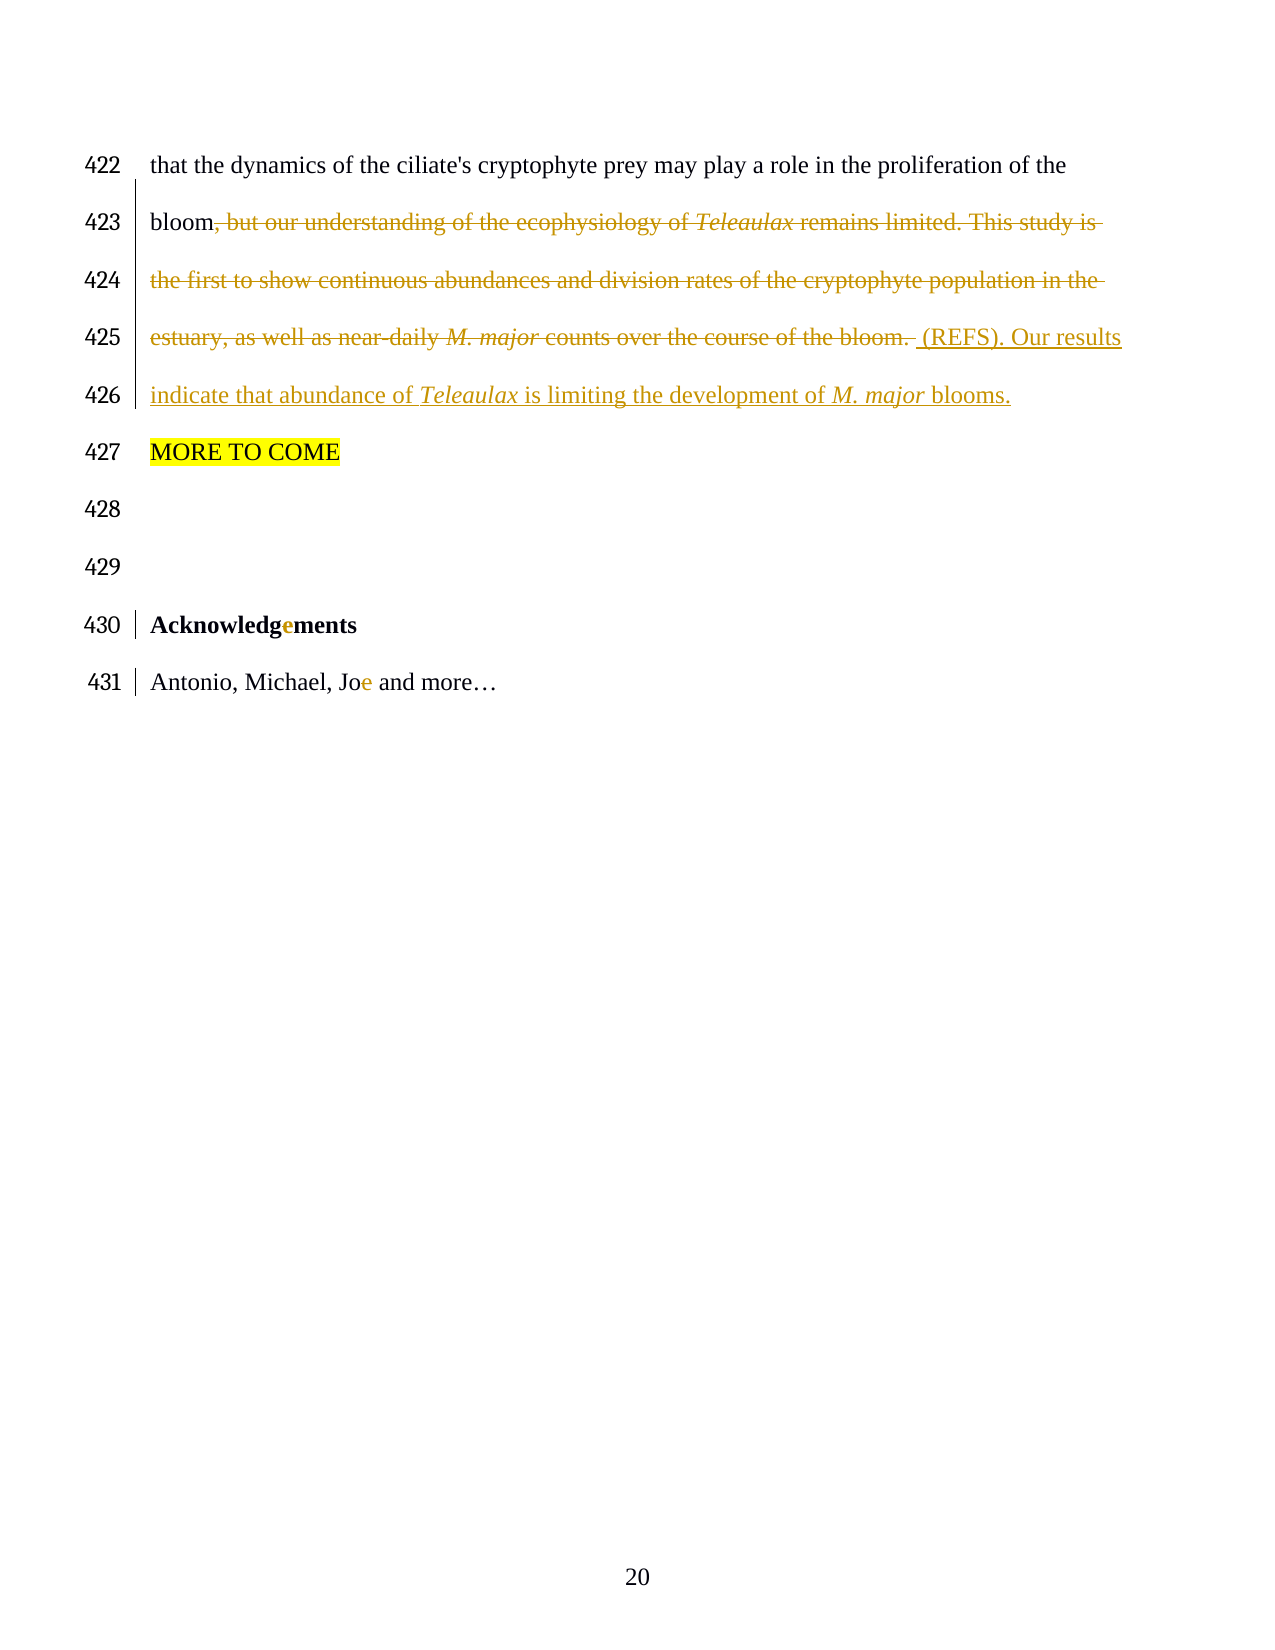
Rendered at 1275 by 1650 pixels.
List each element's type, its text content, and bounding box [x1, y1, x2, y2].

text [150, 150, 1125, 409]
text MORE TO COME [150, 437, 1125, 466]
text Antonio, Michael, Jo and more… [150, 667, 1125, 696]
text Acknowledgments [150, 610, 1125, 639]
